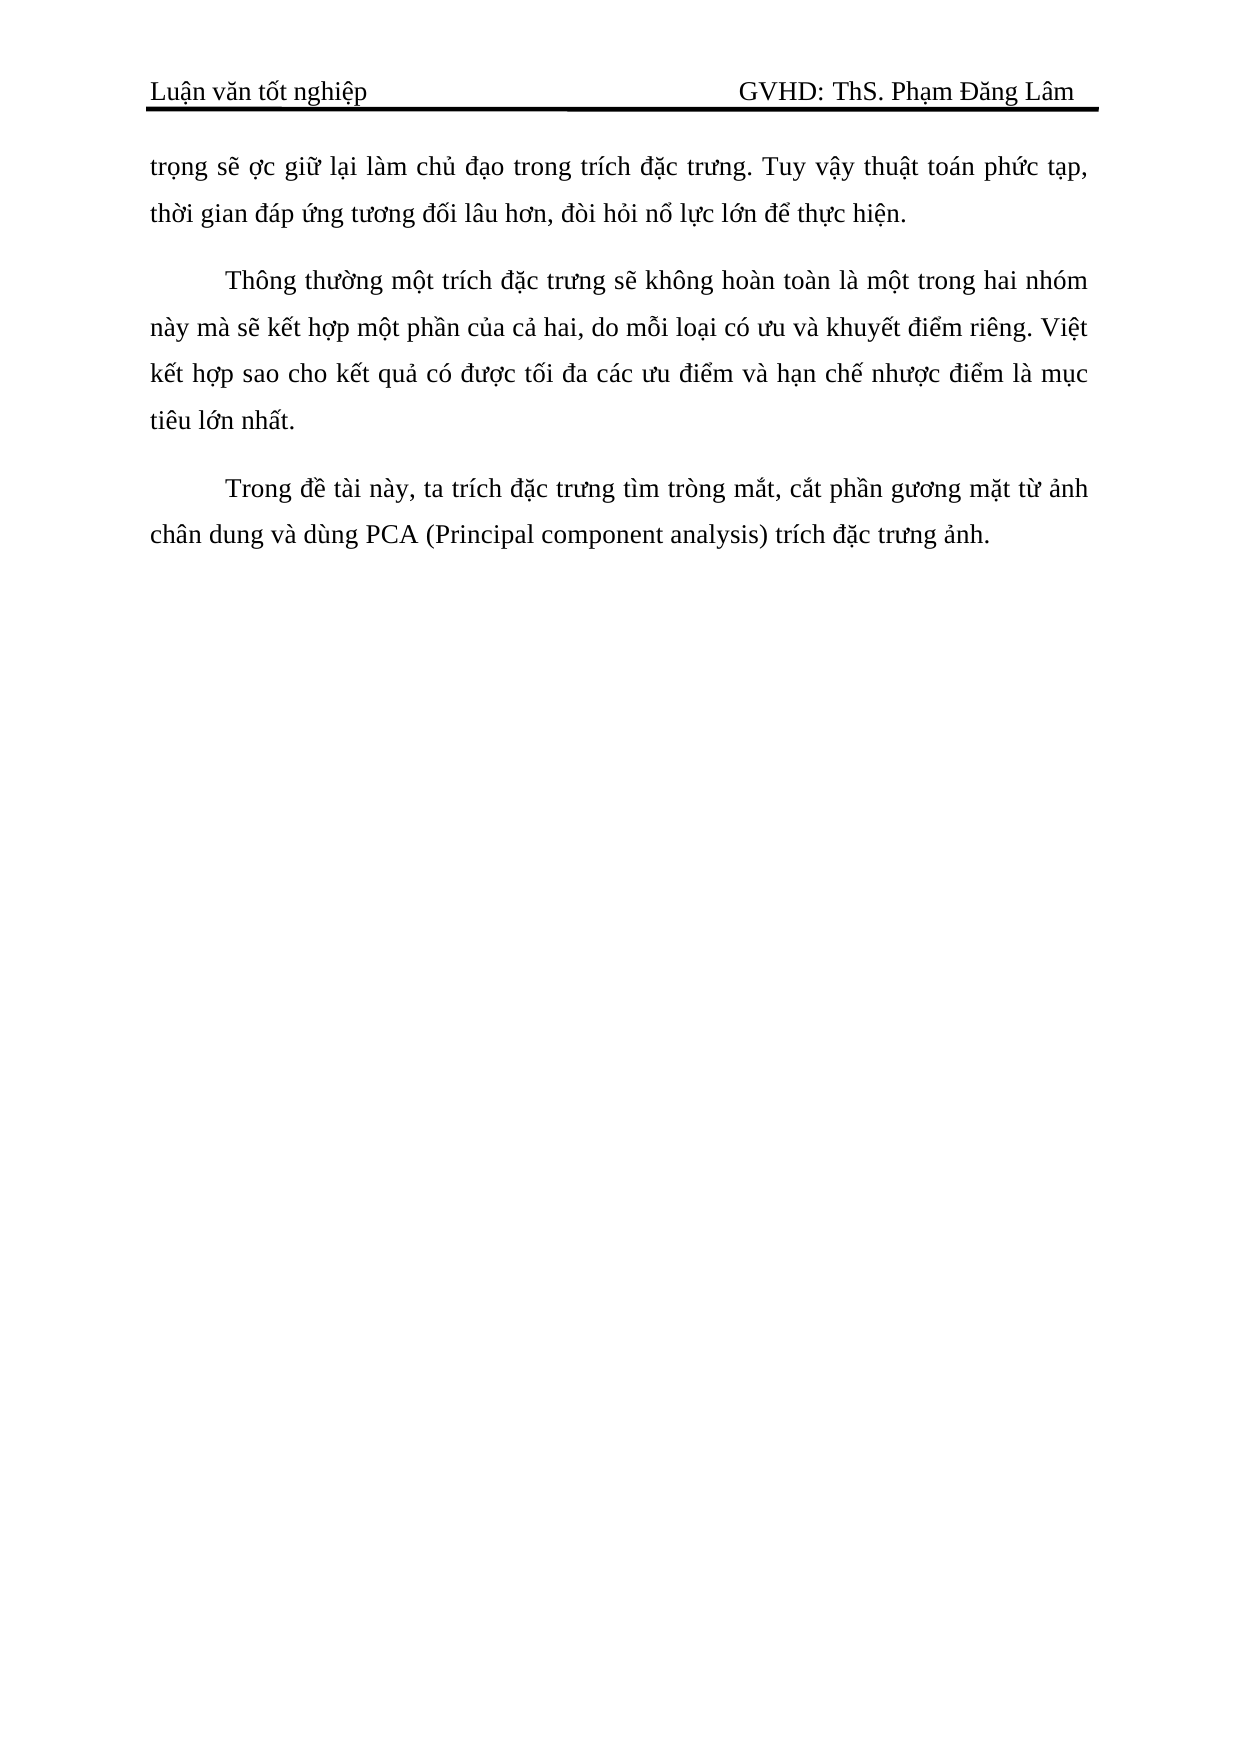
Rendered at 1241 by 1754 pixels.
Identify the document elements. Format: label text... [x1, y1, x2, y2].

text Thông thường một trích đặc trưng sẽ không hoàn toàn là một trong hai nhóm này mà sẽ kết hợp một phần của cả hai, do mỗi loại có ưu và khuyết điểm riêng. Việt kết hợp sao cho kết quả có được tối đa các ưu điểm và hạn chế nhược điểm là mục tiêu lớn nhất. [150, 264, 1090, 435]
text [150, 150, 1090, 228]
text Trong đề tài này, ta trích đặc trưng tìm tròng mắt, cắt phần gương mặt từ ảnh chân dung và dùng PCA (Principal component analysis) trích đặc trưng ảnh. [150, 472, 1090, 549]
